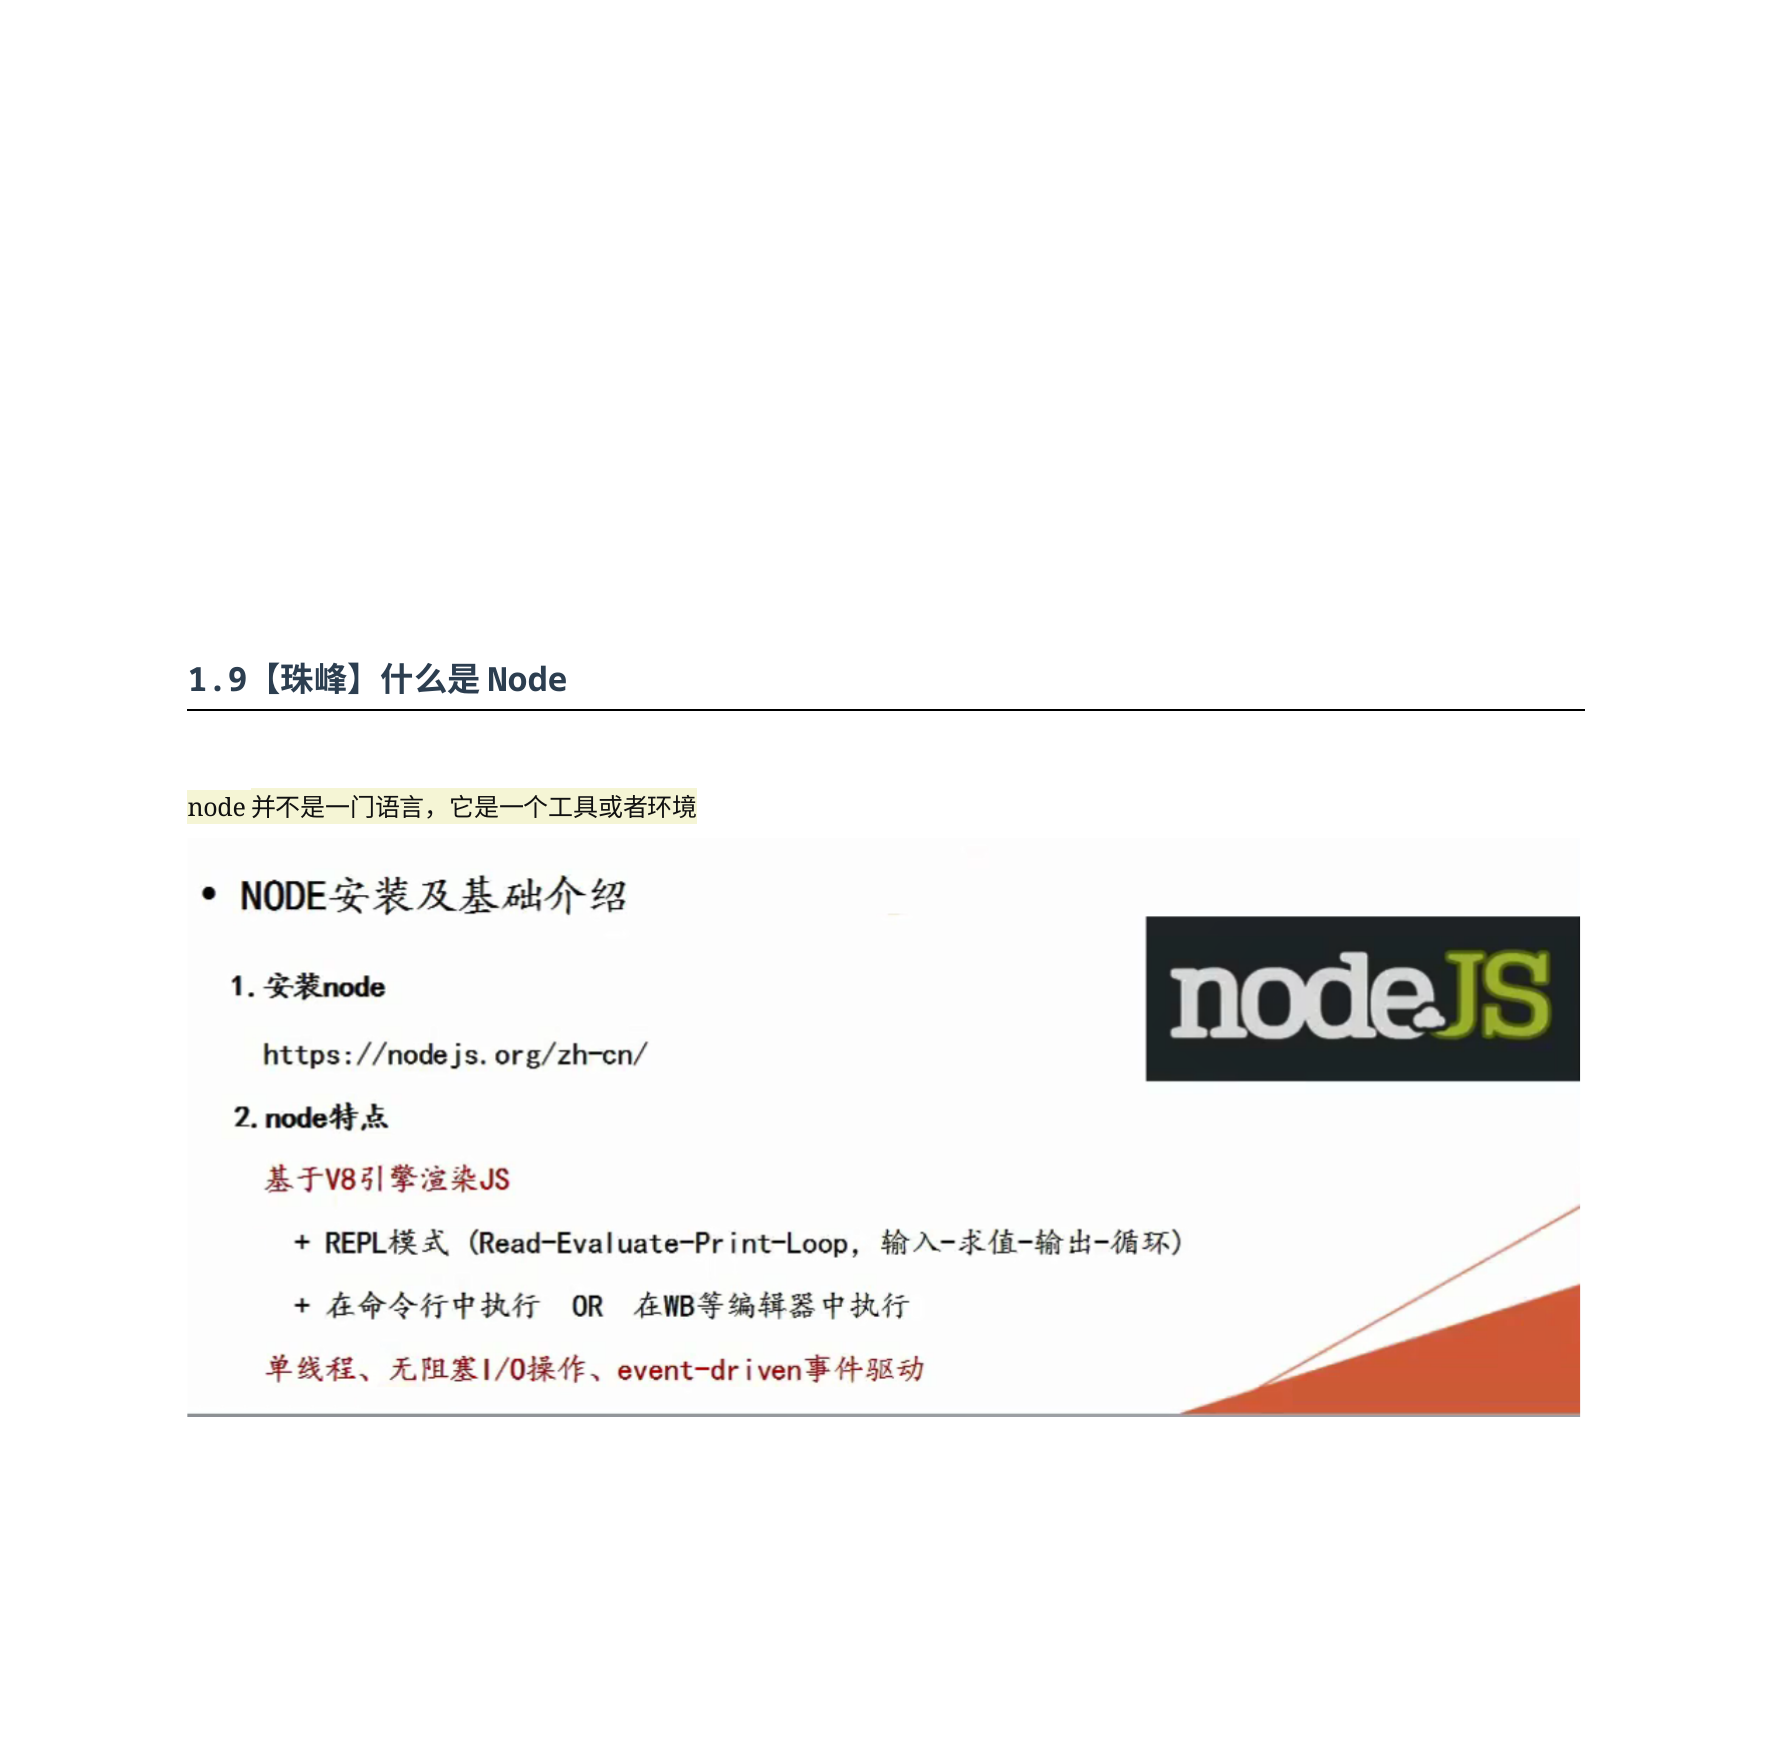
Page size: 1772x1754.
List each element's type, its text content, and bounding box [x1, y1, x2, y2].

text node并不是一门语言，它是一个工具或者环境 [187, 773, 1585, 838]
text 1.9【珠峰】什么是Node [187, 644, 1585, 709]
picture [187, 838, 1580, 1417]
